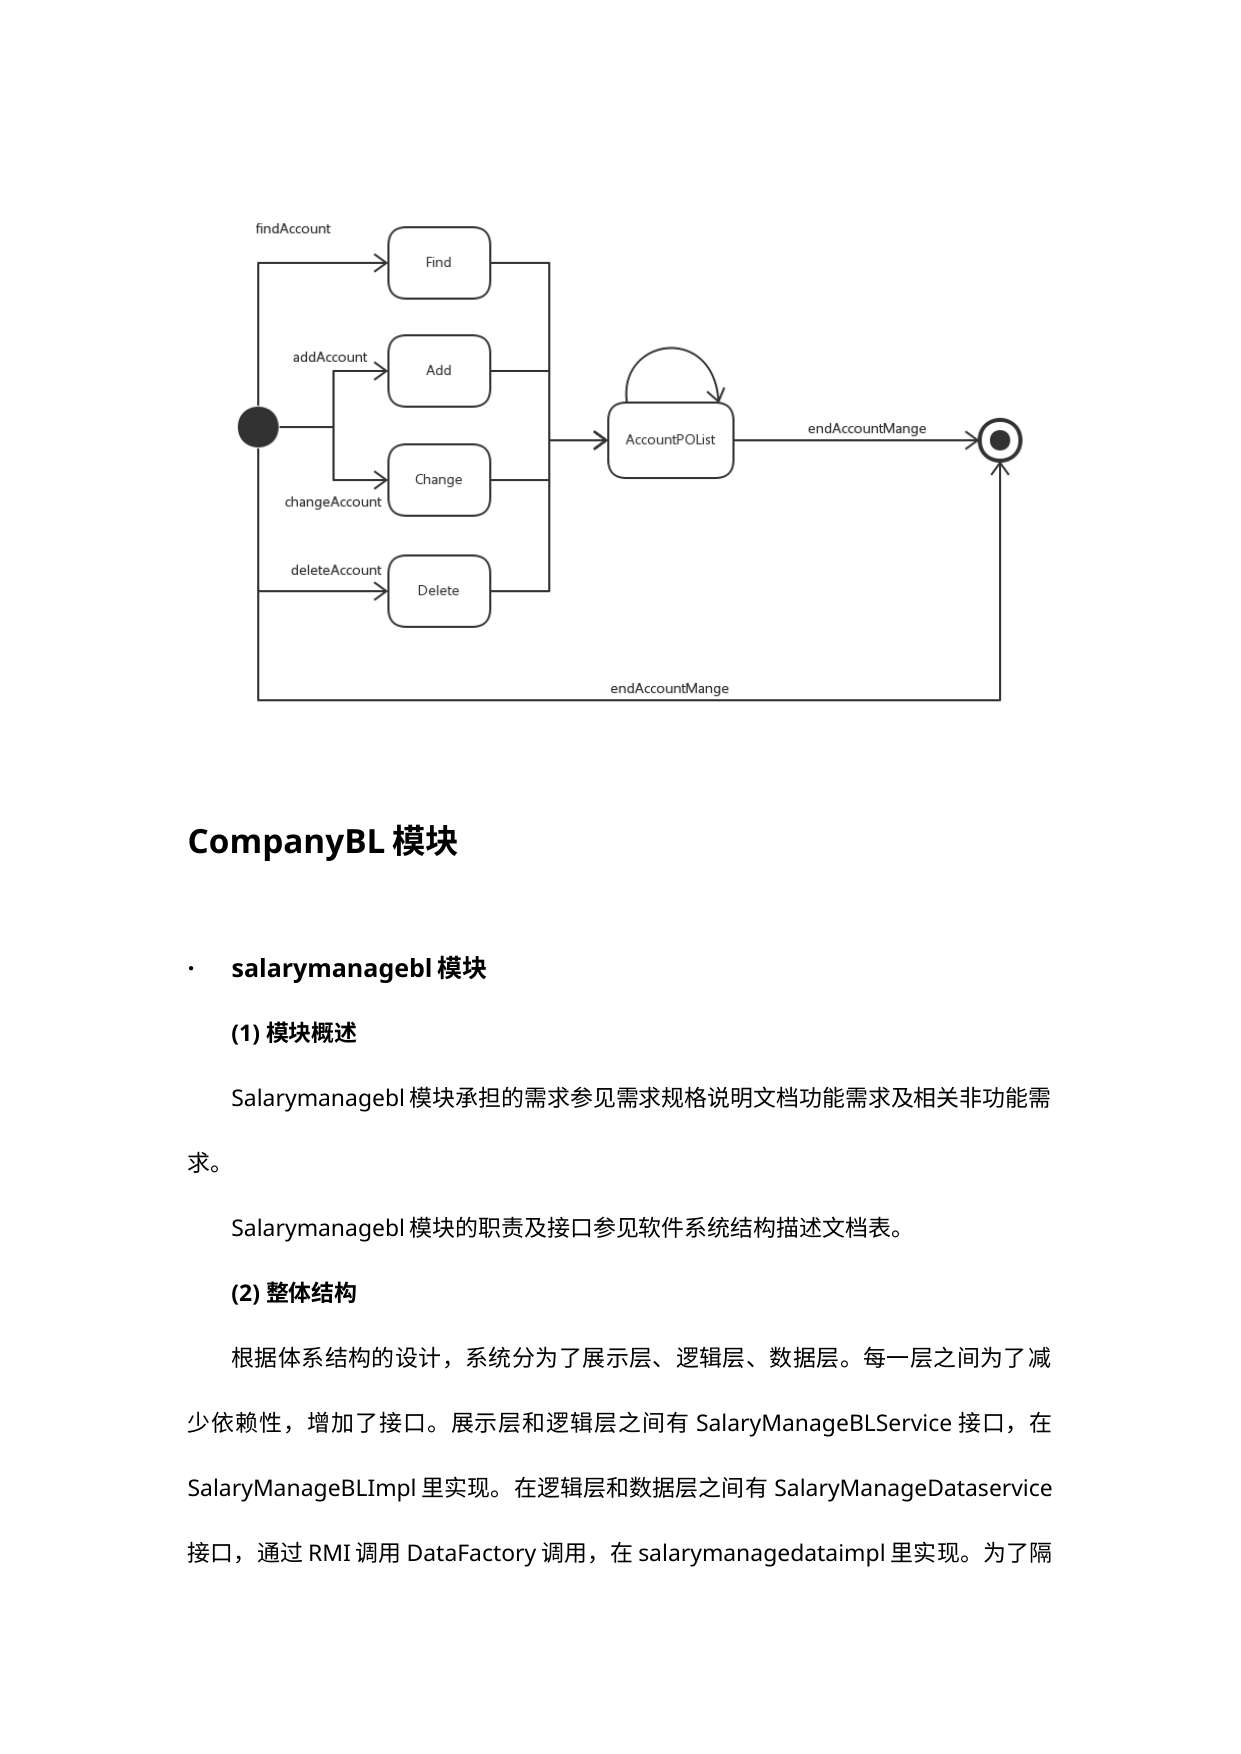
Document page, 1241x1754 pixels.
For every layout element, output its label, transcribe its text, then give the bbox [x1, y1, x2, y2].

list salarymanagebl模块 [187, 934, 1053, 999]
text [187, 1324, 1053, 1584]
subtitle CompanyBL模块 [187, 807, 1053, 872]
text Salarymanagebl模块承担的需求参见需求规格说明文档功能需求及相关非功能需求。 [187, 1064, 1053, 1194]
list 模块概述 [231, 999, 1053, 1064]
text Salarymanagebl模块的职责及接口参见软件系统结构描述文档表。 [187, 1194, 1053, 1259]
list 整体结构 [231, 1259, 1053, 1324]
picture [187, 162, 1053, 739]
